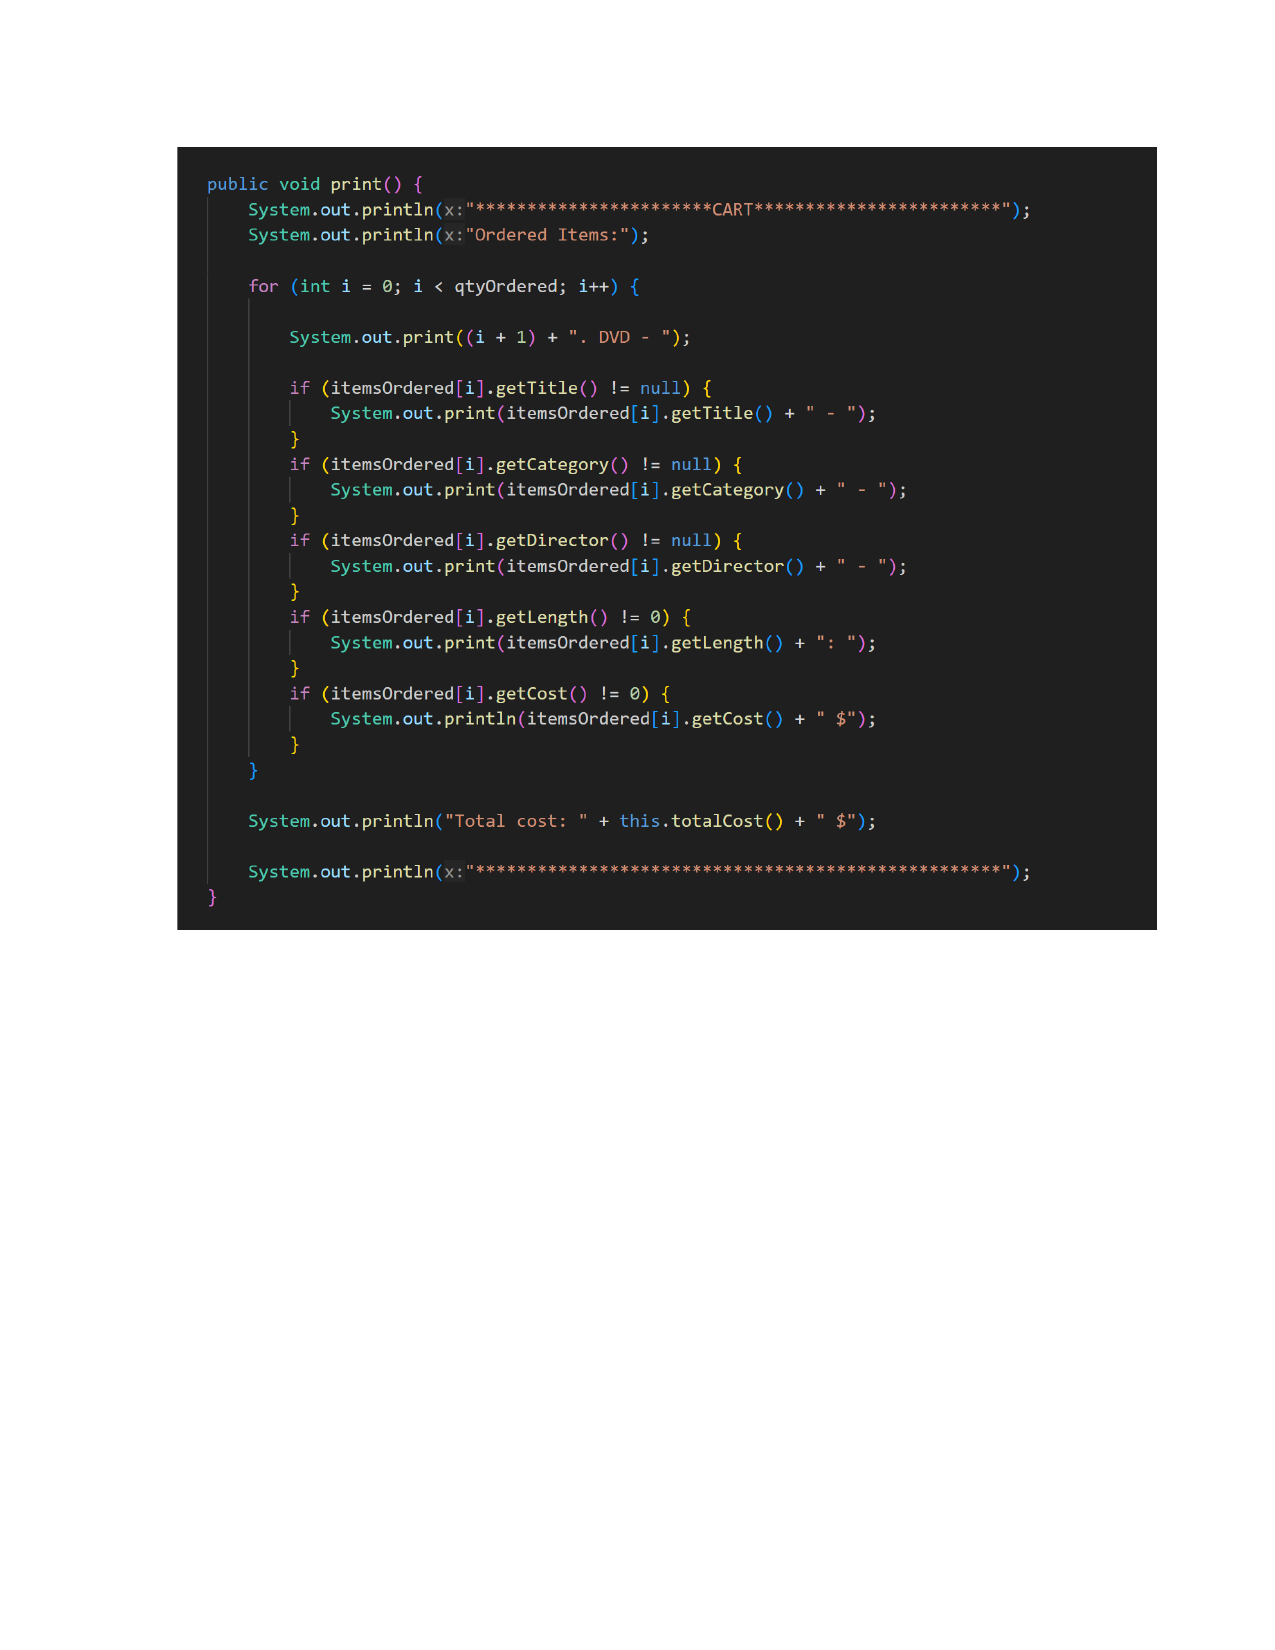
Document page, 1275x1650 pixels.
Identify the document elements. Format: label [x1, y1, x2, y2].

picture [177, 147, 1157, 930]
